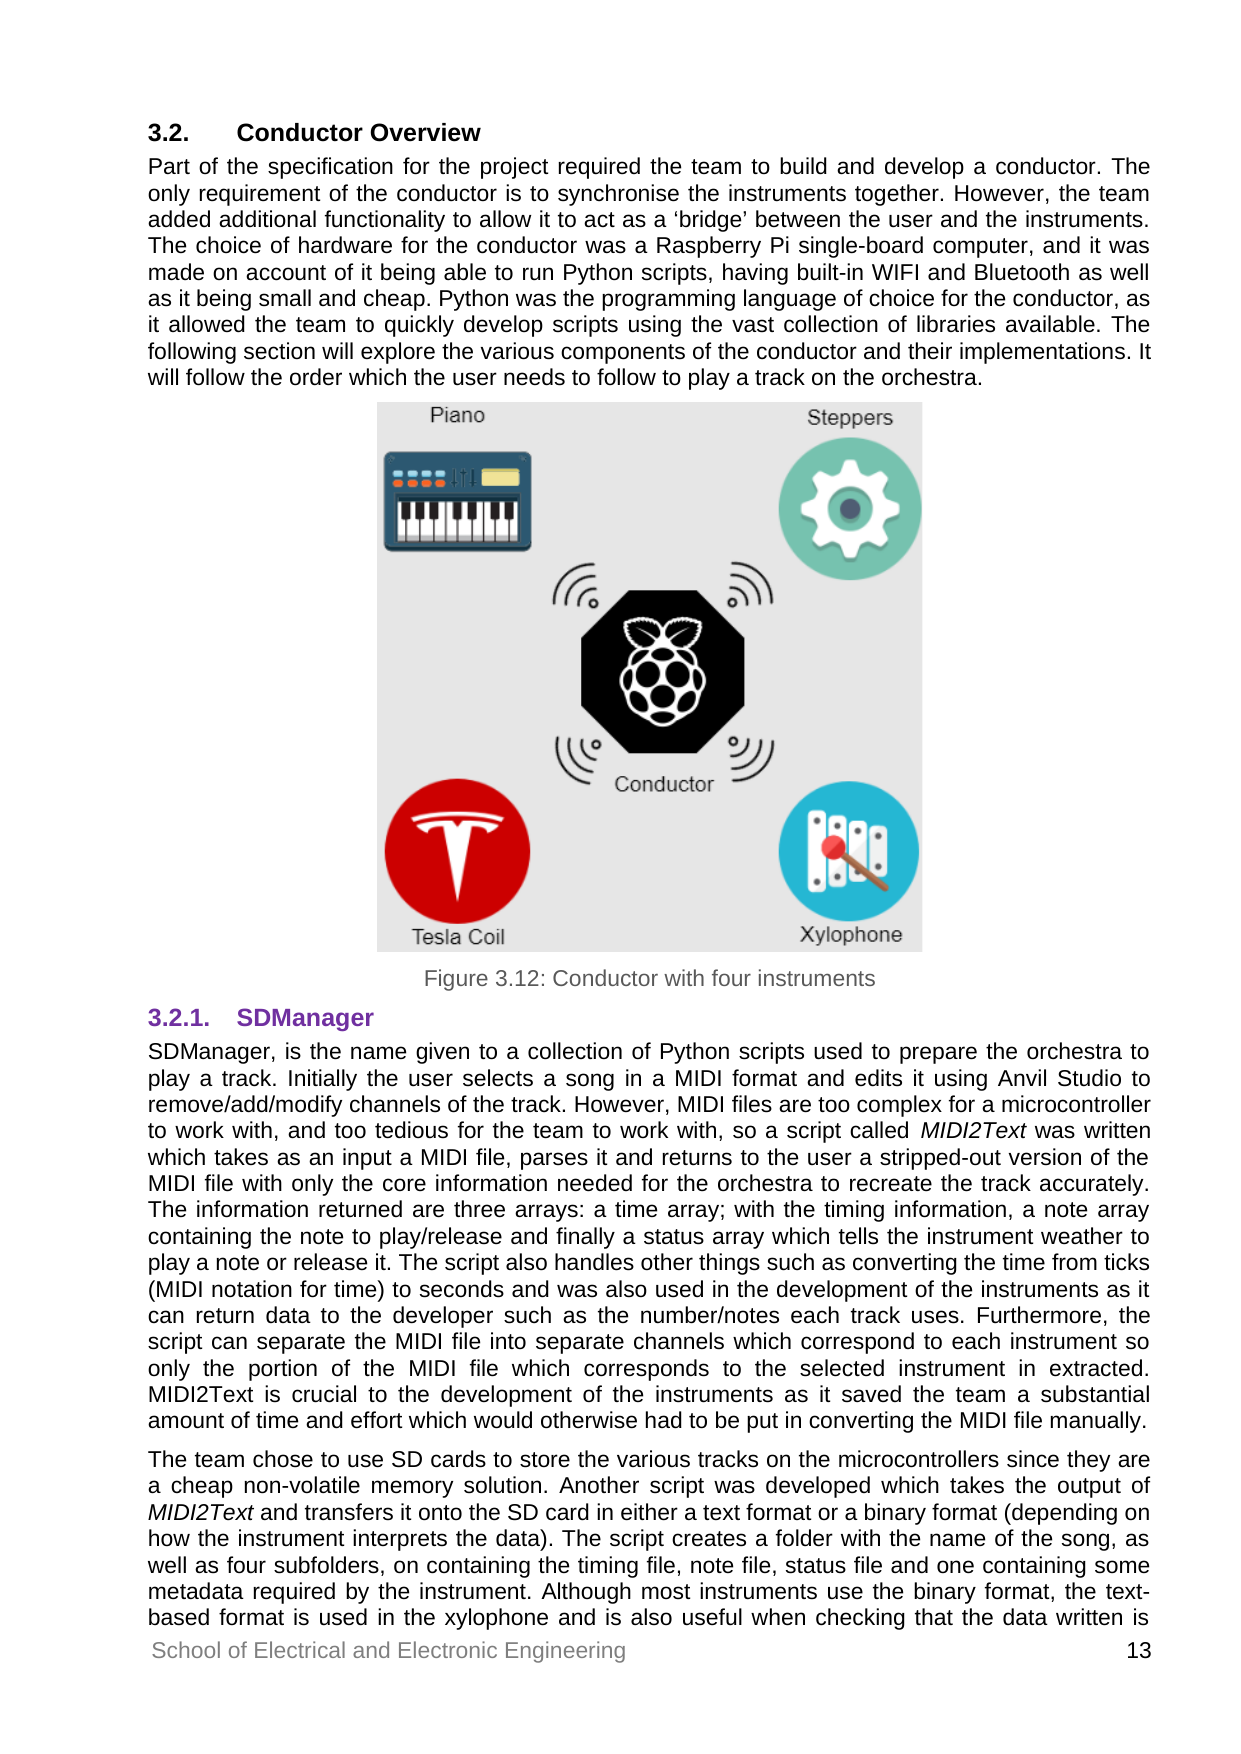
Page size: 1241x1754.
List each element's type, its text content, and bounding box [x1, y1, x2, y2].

text Part of the specification for the project required the team to build and develop a conductor. The only requirement of the conductor is to synchronise the instruments together. However, the team added additional functionality to allow it to act as a ‘bridge’ between the user and the instruments. The choice of hardware for the conductor was a Raspberry Pi single-board computer, and it was made on account of it being able to run Python scripts, having built-in WIFI and Bluetooth as well as it being small and cheap. Python was the programming language of choice for the conductor, as it allowed the team to quickly develop scripts using the vast collection of libraries available. The following section will explore the various components of the conductor and their implementations. It will follow the order which the user needs to follow to play a track on the orchestra. [148, 153, 1152, 390]
picture [377, 402, 923, 952]
subtitle SDManager [148, 1003, 1152, 1032]
subtitle Conductor Overview [148, 118, 1152, 147]
text SDManager, is the name given to a collection of Python scripts used to prepare the orchestra to play a track. Initially the user selects a song in a MIDI format and edits it using Anvil Studio to remove/add/modify channels of the track. However, MIDI files are too complex for a microcontroller to work with, and too tedious for the team to work with, so a script called MIDI2Text was written which takes as an input a MIDI file, parses it and returns to the user a stripped-out version of the MIDI file with only the core information needed for the orchestra to recreate the track accurately. The information returned are three arrays: a time array; with the timing information, a note array containing the note to play/release and finally a status array which tells the instrument weather to play a note or release it. The script also handles other things such as converting the time from ticks (MIDI notation for time) to seconds and was also used in the development of the instruments as it can return data to the developer such as the number/notes each track uses. Furthermore, the script can separate the MIDI file into separate channels which correspond to each instrument so only the portion of the MIDI file which corresponds to the selected instrument in extracted. MIDI2Text is crucial to the development of the instruments as it saved the team a substantial amount of time and effort which would otherwise had to be put in converting the MIDI file manually. [148, 1038, 1152, 1434]
